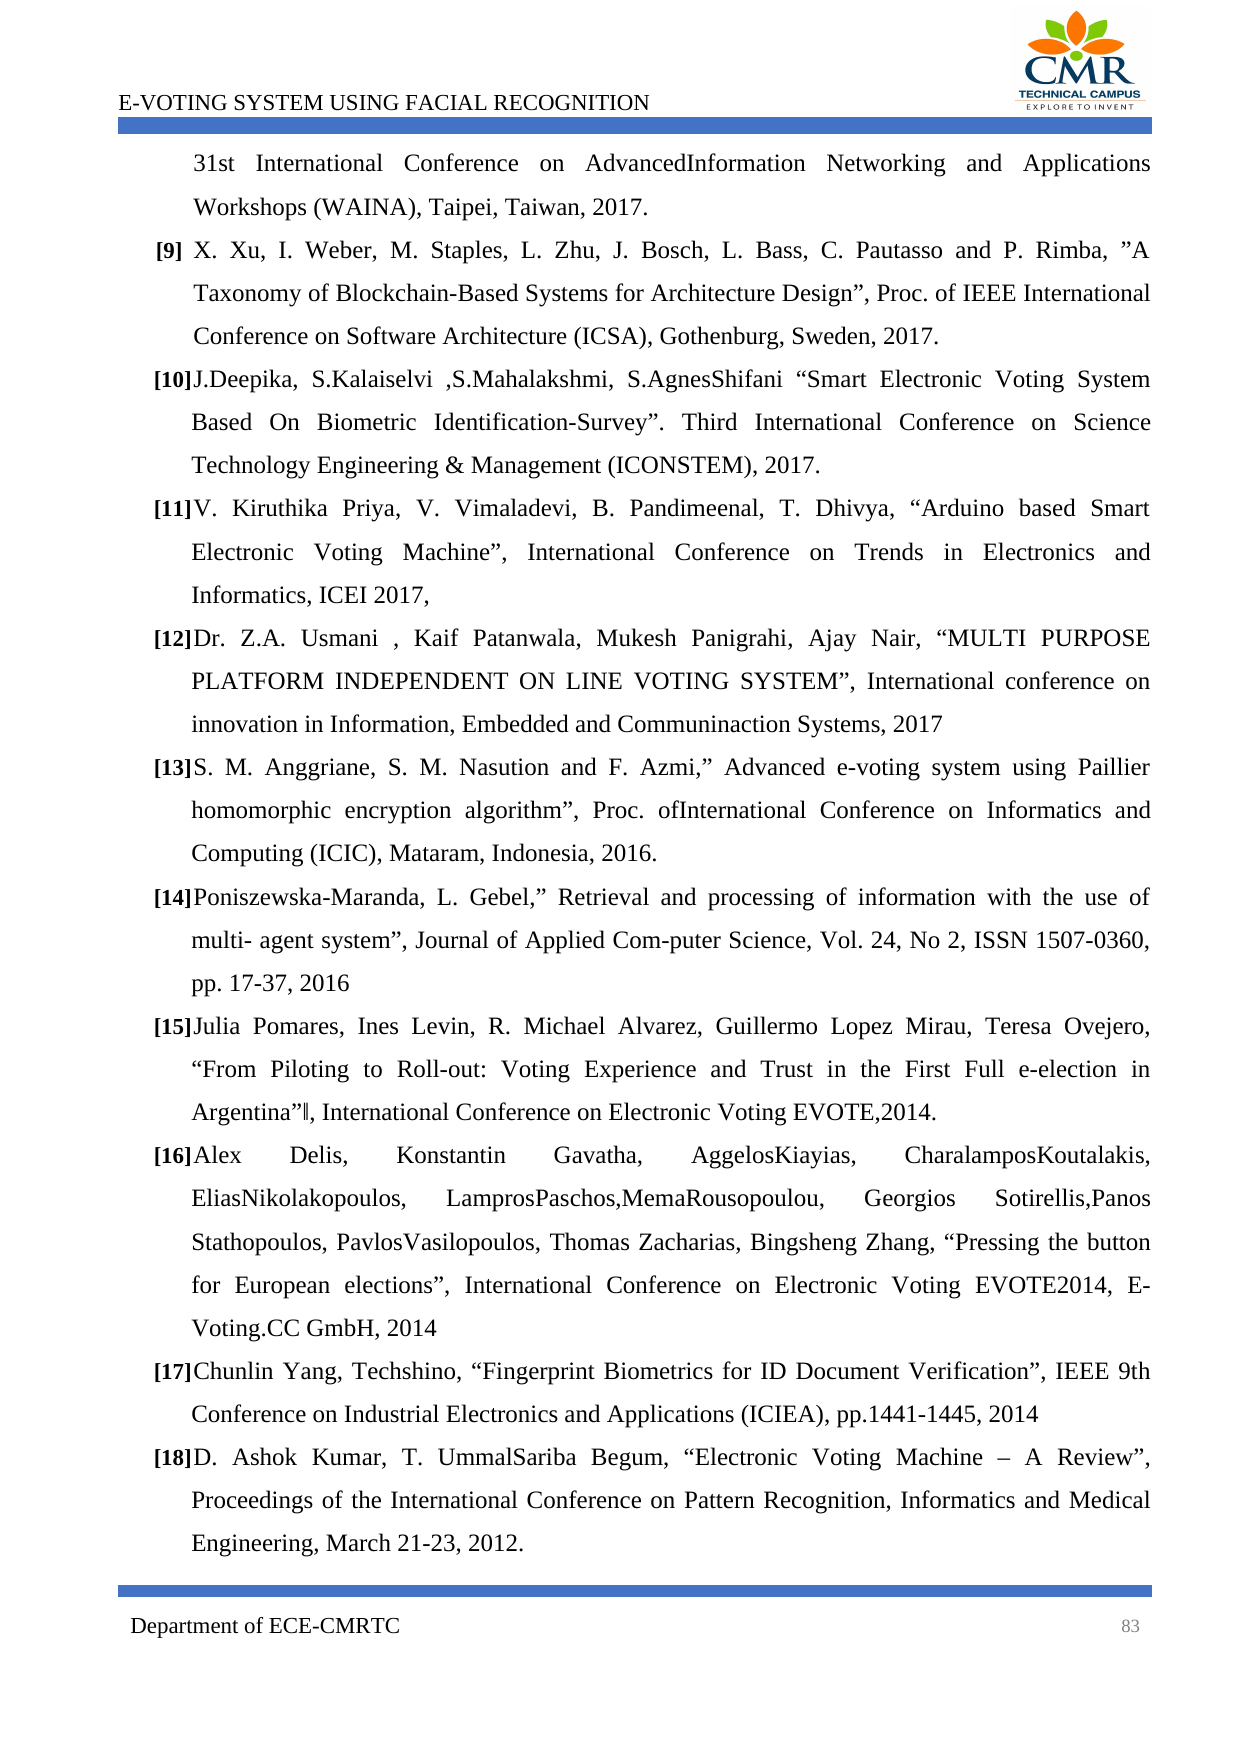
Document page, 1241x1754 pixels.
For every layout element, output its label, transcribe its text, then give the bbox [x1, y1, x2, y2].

list X. Xu, I. Weber, M. Staples, L. Zhu, J. Bosch, L. Bass, C. Pautasso and P. Rimba, ”A Taxonomy of Blockchain-Based Systems for Architecture Design”, Proc. of IEEE International Conference on Software Architecture (ICSA), Gothenburg, Sweden, 2017. [156, 235, 1152, 350]
list S. M. Anggriane, S. M. Nasution and F. Azmi,” Advanced e-voting system using Paillier homomorphic encryption algorithm”, Proc. ofInternational Conference on Informatics and Computing (ICIC), Mataram, Indonesia, 2016. [153, 752, 1152, 867]
list D. Ashok Kumar, T. UmmalSariba Begum, “Electronic Voting Machine – A Review”, Proceedings of the International Conference on Pattern Recognition, Informatics and Medical Engineering, March 21-23, 2012. [153, 1442, 1152, 1557]
list Dr. Z.A. Usmani , Kaif Patanwala, Mukesh Panigrahi, Ajay Nair, “MULTI PURPOSE PLATFORM INDEPENDENT ON LINE VOTING SYSTEM”, International conference on innovation in Information, Embedded and Communinaction Systems, 2017 [153, 623, 1152, 738]
list J.Deepika, S.Kalaiselvi ,S.Mahalakshmi, S.AgnesShifani “Smart Electronic Voting System Based On Biometric Identification-Survey”. Third International Conference on Science Technology Engineering & Management (ICONSTEM), 2017. [153, 364, 1152, 479]
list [156, 134, 1152, 220]
list Julia Pomares, Ines Levin, R. Michael Alvarez, Guillermo Lopez Mirau, Teresa Ovejero, “From Piloting to Roll-out: Voting Experience and Trust in the First Full e-election in Argentina”ǁ, International Conference on Electronic Voting EVOTE,2014. [153, 1011, 1152, 1126]
picture [1010, 5, 1152, 116]
list Poniszewska-Maranda, L. Gebel,” Retrieval and processing of information with the use of multi- agent system”, Journal of Applied Com-puter Science, Vol. 24, No 2, ISSN 1507-0360, pp. 17-37, 2016 [153, 882, 1152, 997]
list V. Kiruthika Priya, V. Vimaladevi, B. Pandimeenal, T. Dhivya, “Arduino based Smart Electronic Voting Machine”, International Conference on Trends in Electronics and Informatics, ICEI 2017, [153, 493, 1152, 608]
list Chunlin Yang, Techshino, “Fingerprint Biometrics for ID Document Verification”, IEEE 9th Conference on Industrial Electronics and Applications (ICIEA), pp.1441-1445, 2014 [153, 1356, 1152, 1428]
list Alex Delis, Konstantin Gavatha, AggelosKiayias, CharalamposKoutalakis, EliasNikolakopoulos, LamprosPaschos,MemaRousopoulou, Georgios Sotirellis,Panos Stathopoulos, PavlosVasilopoulos, Thomas Zacharias, Bingsheng Zhang, “Pressing the button for European elections”, International Conference on Electronic Voting EVOTE2014, E-Voting.CC GmbH, 2014 [153, 1140, 1152, 1342]
